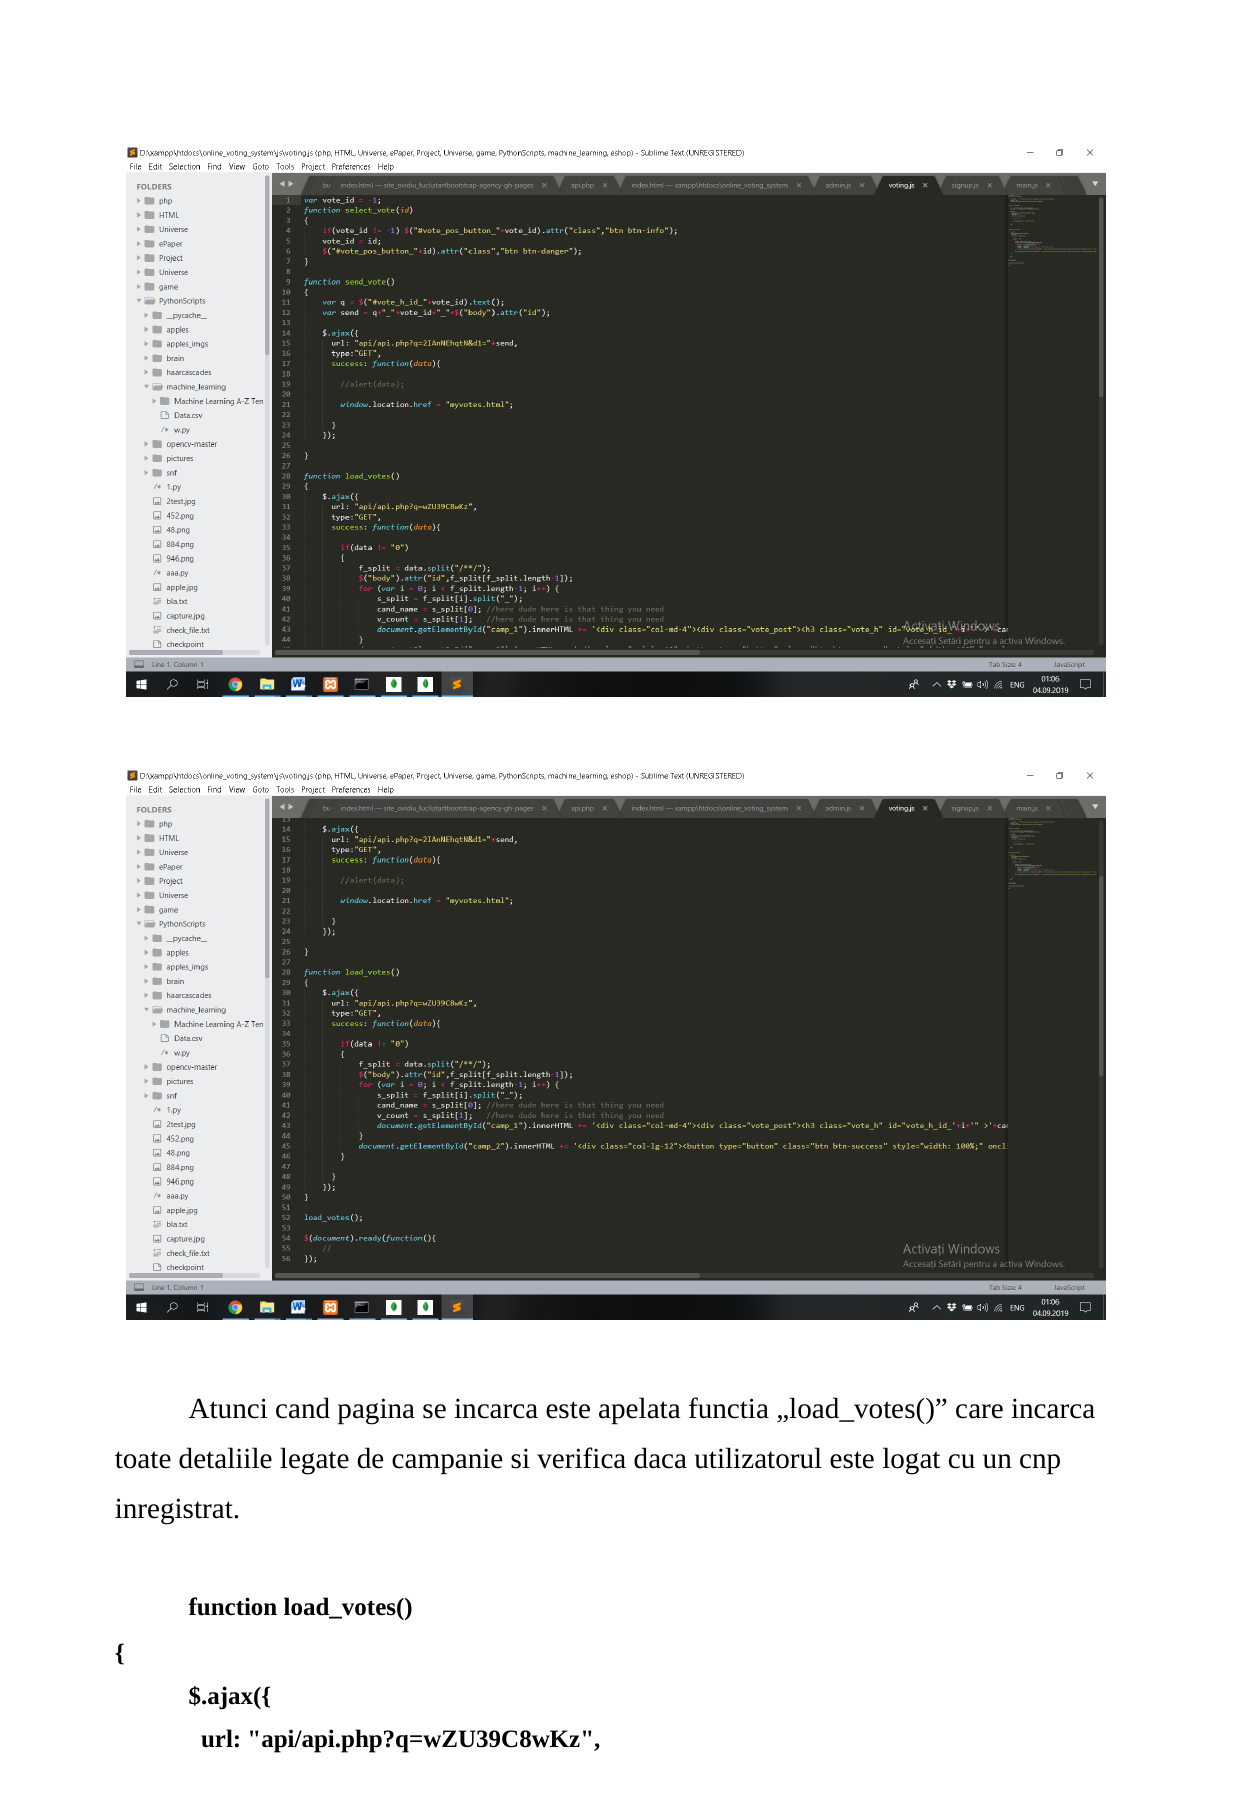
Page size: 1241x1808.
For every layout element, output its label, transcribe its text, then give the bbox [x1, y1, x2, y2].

picture [126, 145, 1106, 697]
text function load_votes() [114, 1592, 1117, 1621]
text Atunci cand pagina se incarca este apelata functia „load_votes()” care incarca toate detaliile legate de campanie si verifica daca utilizatorul este logat cu un cnp inregistrat. [114, 1391, 1117, 1525]
picture [126, 768, 1106, 1320]
text url: "api/api.php?q=wZU39C8wKz", [114, 1724, 1117, 1753]
text $.ajax({ [114, 1681, 1117, 1710]
text { [114, 1638, 1117, 1667]
